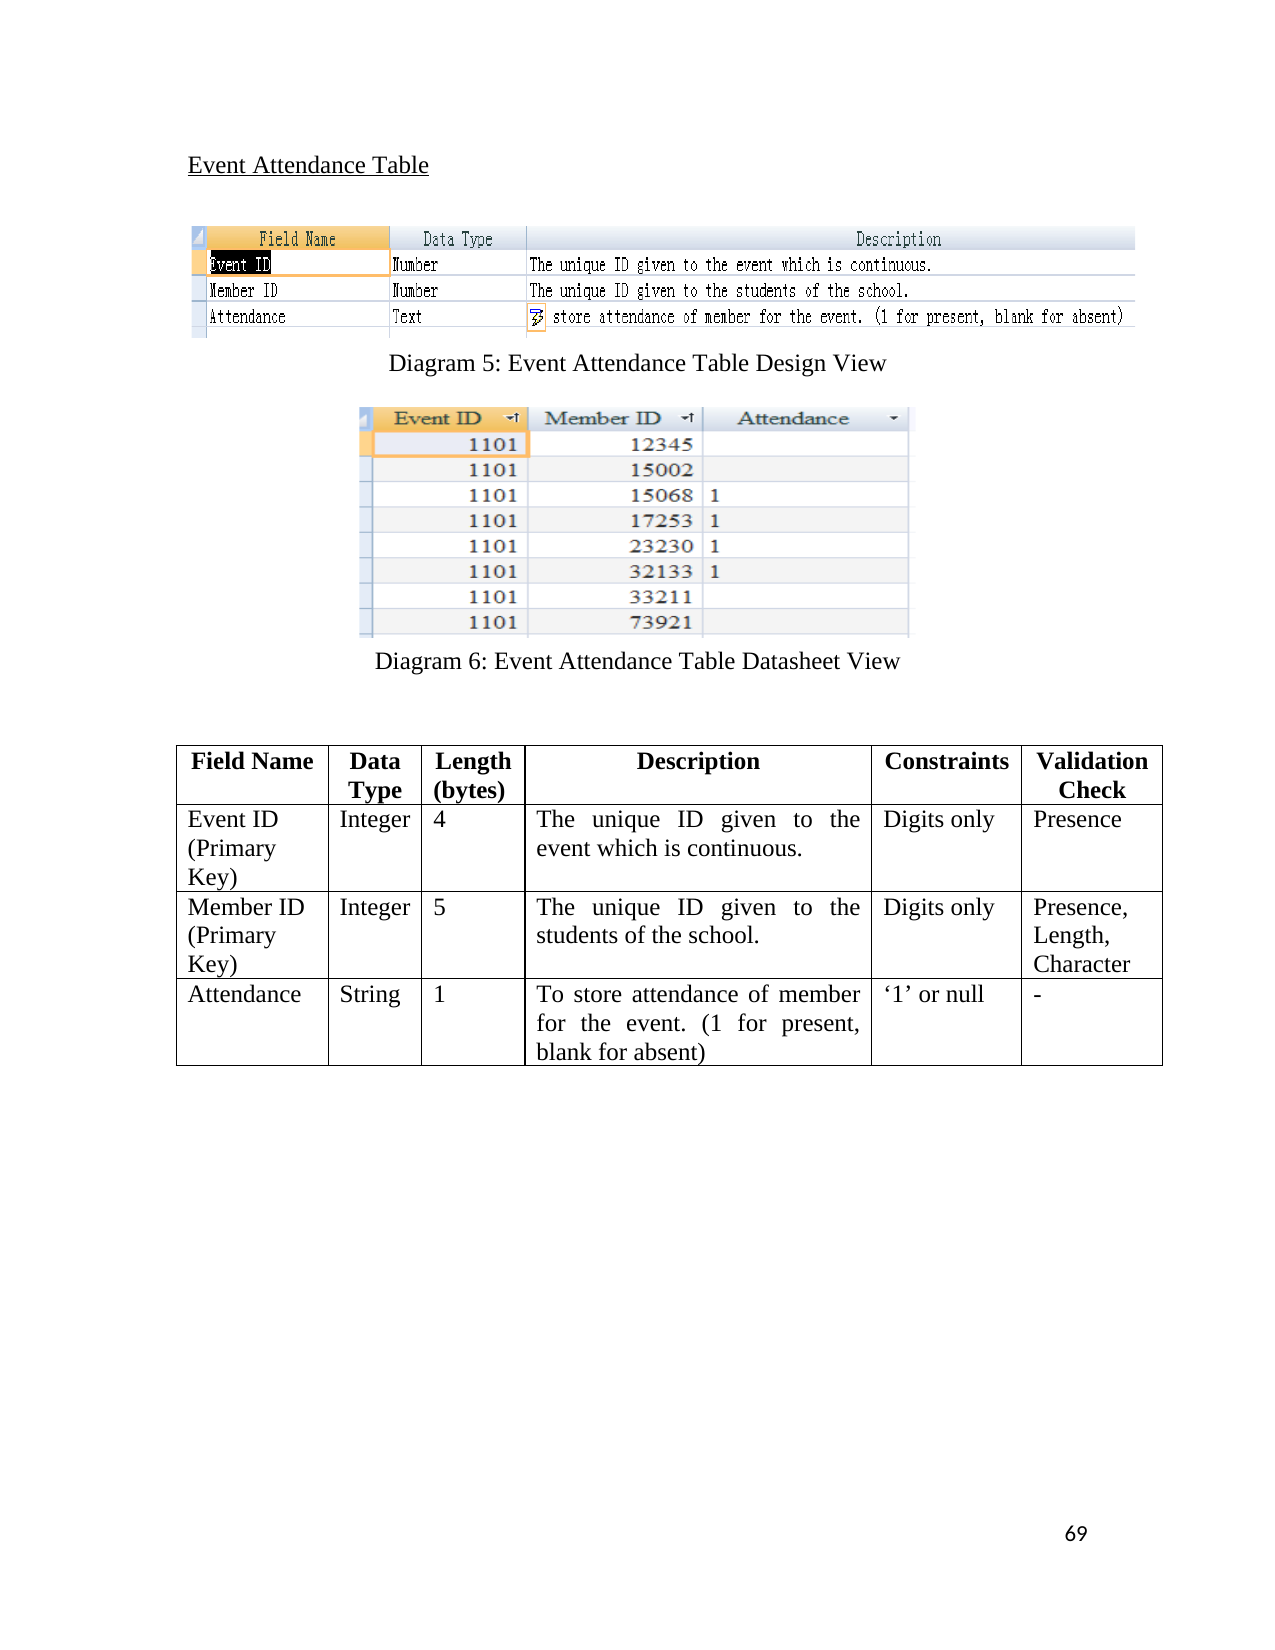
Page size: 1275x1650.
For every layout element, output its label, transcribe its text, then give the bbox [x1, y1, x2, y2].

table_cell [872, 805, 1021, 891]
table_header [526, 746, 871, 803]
picture [359, 407, 916, 638]
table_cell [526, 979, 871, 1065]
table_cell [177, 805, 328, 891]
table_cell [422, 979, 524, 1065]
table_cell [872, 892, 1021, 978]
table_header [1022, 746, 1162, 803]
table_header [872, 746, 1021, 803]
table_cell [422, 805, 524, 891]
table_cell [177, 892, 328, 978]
picture [191, 226, 1136, 338]
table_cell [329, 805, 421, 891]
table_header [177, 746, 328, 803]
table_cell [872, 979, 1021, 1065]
text Event Attendance Table [187, 150, 1087, 179]
text Diagram 6: Event Attendance Table Datasheet View [187, 646, 1087, 674]
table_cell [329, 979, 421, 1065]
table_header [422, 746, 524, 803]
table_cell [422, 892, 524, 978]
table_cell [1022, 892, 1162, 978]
text Diagram 5: Event Attendance Table Design View [187, 348, 1087, 377]
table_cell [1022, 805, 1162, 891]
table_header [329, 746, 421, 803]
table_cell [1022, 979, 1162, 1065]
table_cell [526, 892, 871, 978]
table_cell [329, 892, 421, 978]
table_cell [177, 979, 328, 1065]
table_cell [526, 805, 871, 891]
